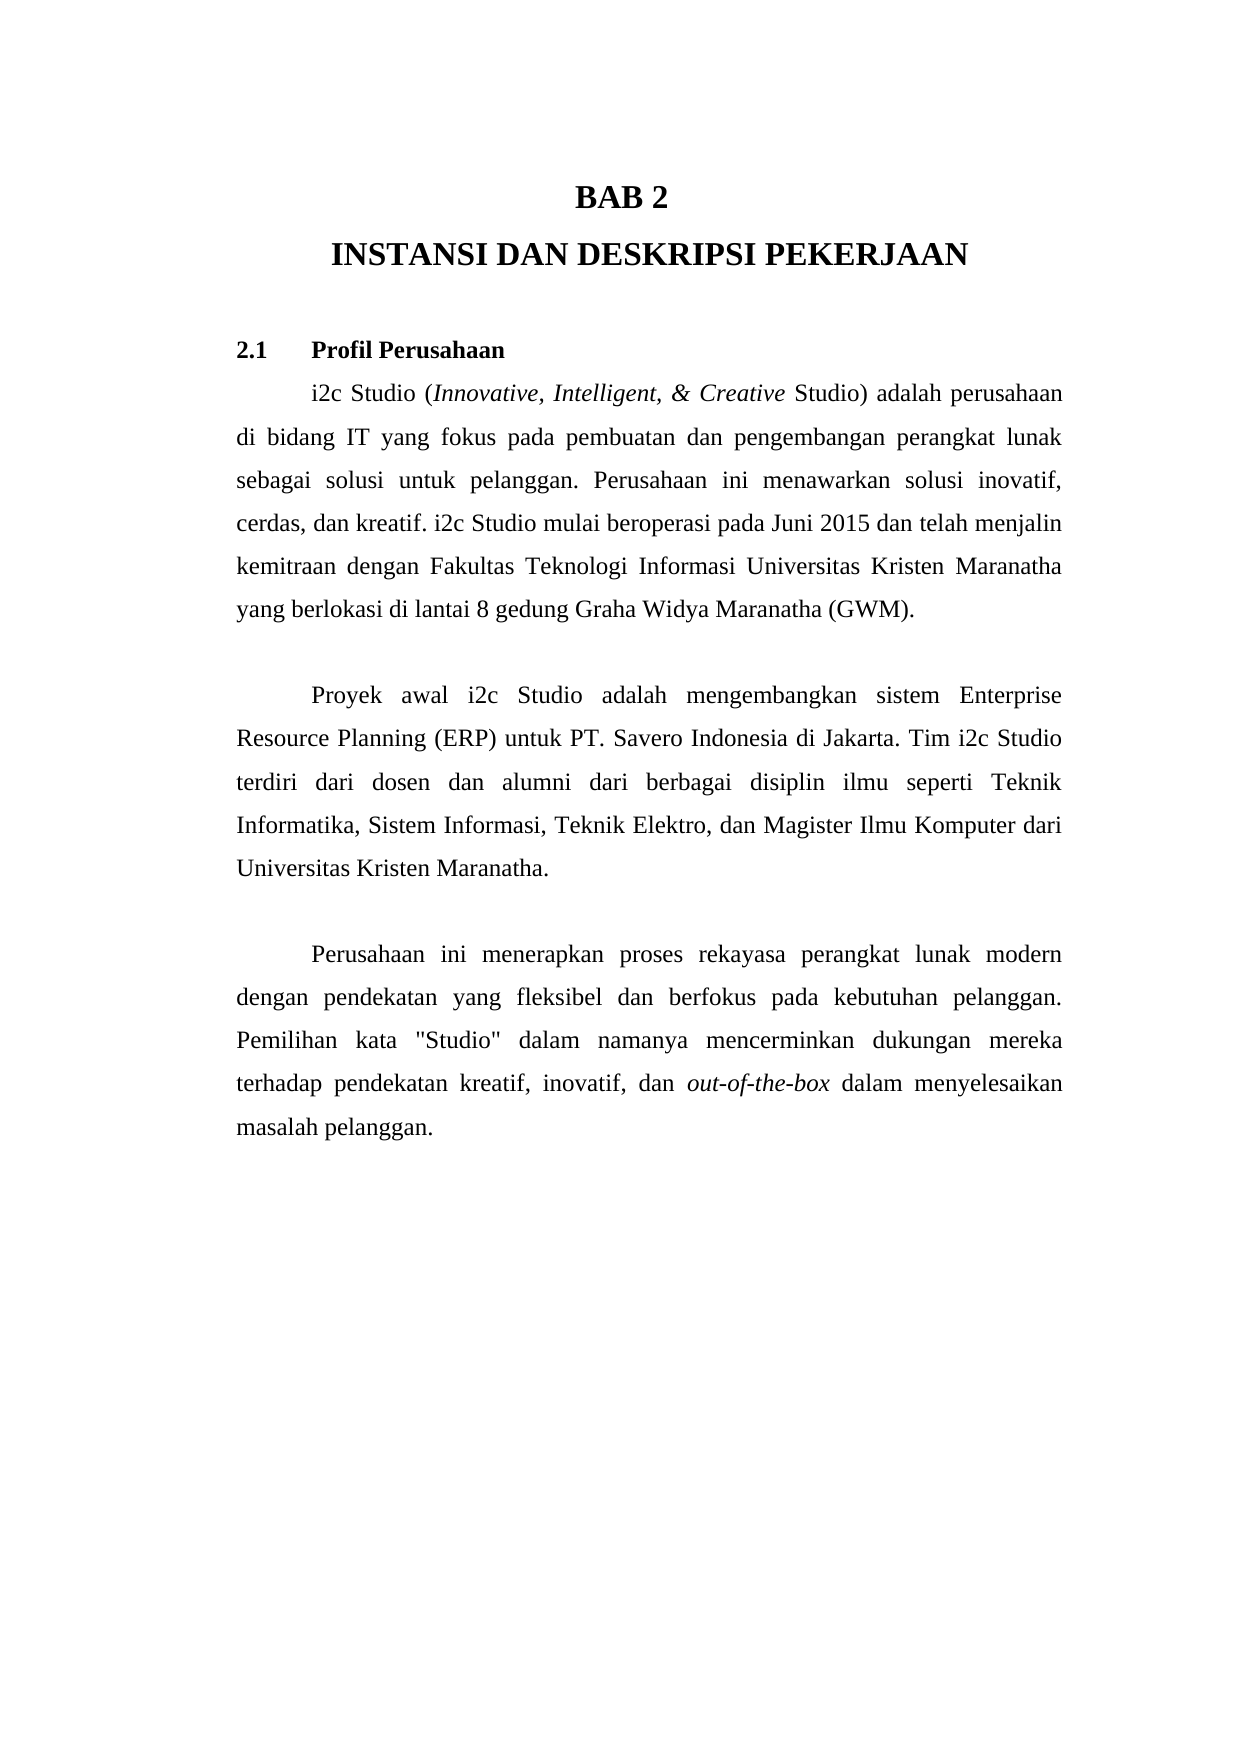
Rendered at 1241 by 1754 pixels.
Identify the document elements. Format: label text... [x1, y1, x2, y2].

text Perusahaan ini menerapkan proses rekayasa perangkat lunak modern dengan pendekatan yang fleksibel dan berfokus pada kebutuhan pelanggan. Pemilihan kata "Studio" dalam namanya mencerminkan dukungan mereka terhadap pendekatan kreatif, inovatif, dan out-of-the-box dalam menyelesaikan masalah pelanggan. [236, 939, 1063, 1140]
text Proyek awal i2c Studio adalah mengembangkan sistem Enterprise Resource Planning (ERP) untuk PT. Savero Indonesia di Jakarta. Tim i2c Studio terdiri dari dosen dan alumni dari berbagai disiplin ilmu seperti Teknik Informatika, Sistem Informasi, Teknik Elektro, dan Magister Ilmu Komputer dari Universitas Kristen Maranatha. [236, 680, 1063, 882]
subtitle Instansi dan Deskripsi Pekerjaan [236, 177, 1063, 273]
text i2c Studio (Innovative, Intelligent, & Creative Studio) adalah perusahaan di bidang IT yang fokus pada pembuatan dan pengembangan perangkat lunak sebagai solusi untuk pelanggan. Perusahaan ini menawarkan solusi inovatif, cerdas, dan kreatif. i2c Studio mulai beroperasi pada Juni 2015 dan telah menjalin kemitraan dengan Fakultas Teknologi Informasi Universitas Kristen Maranatha yang berlokasi di lantai 8 gedung Graha Widya Maranatha (GWM). [236, 378, 1063, 623]
subtitle Profil Perusahaan [236, 335, 1063, 364]
